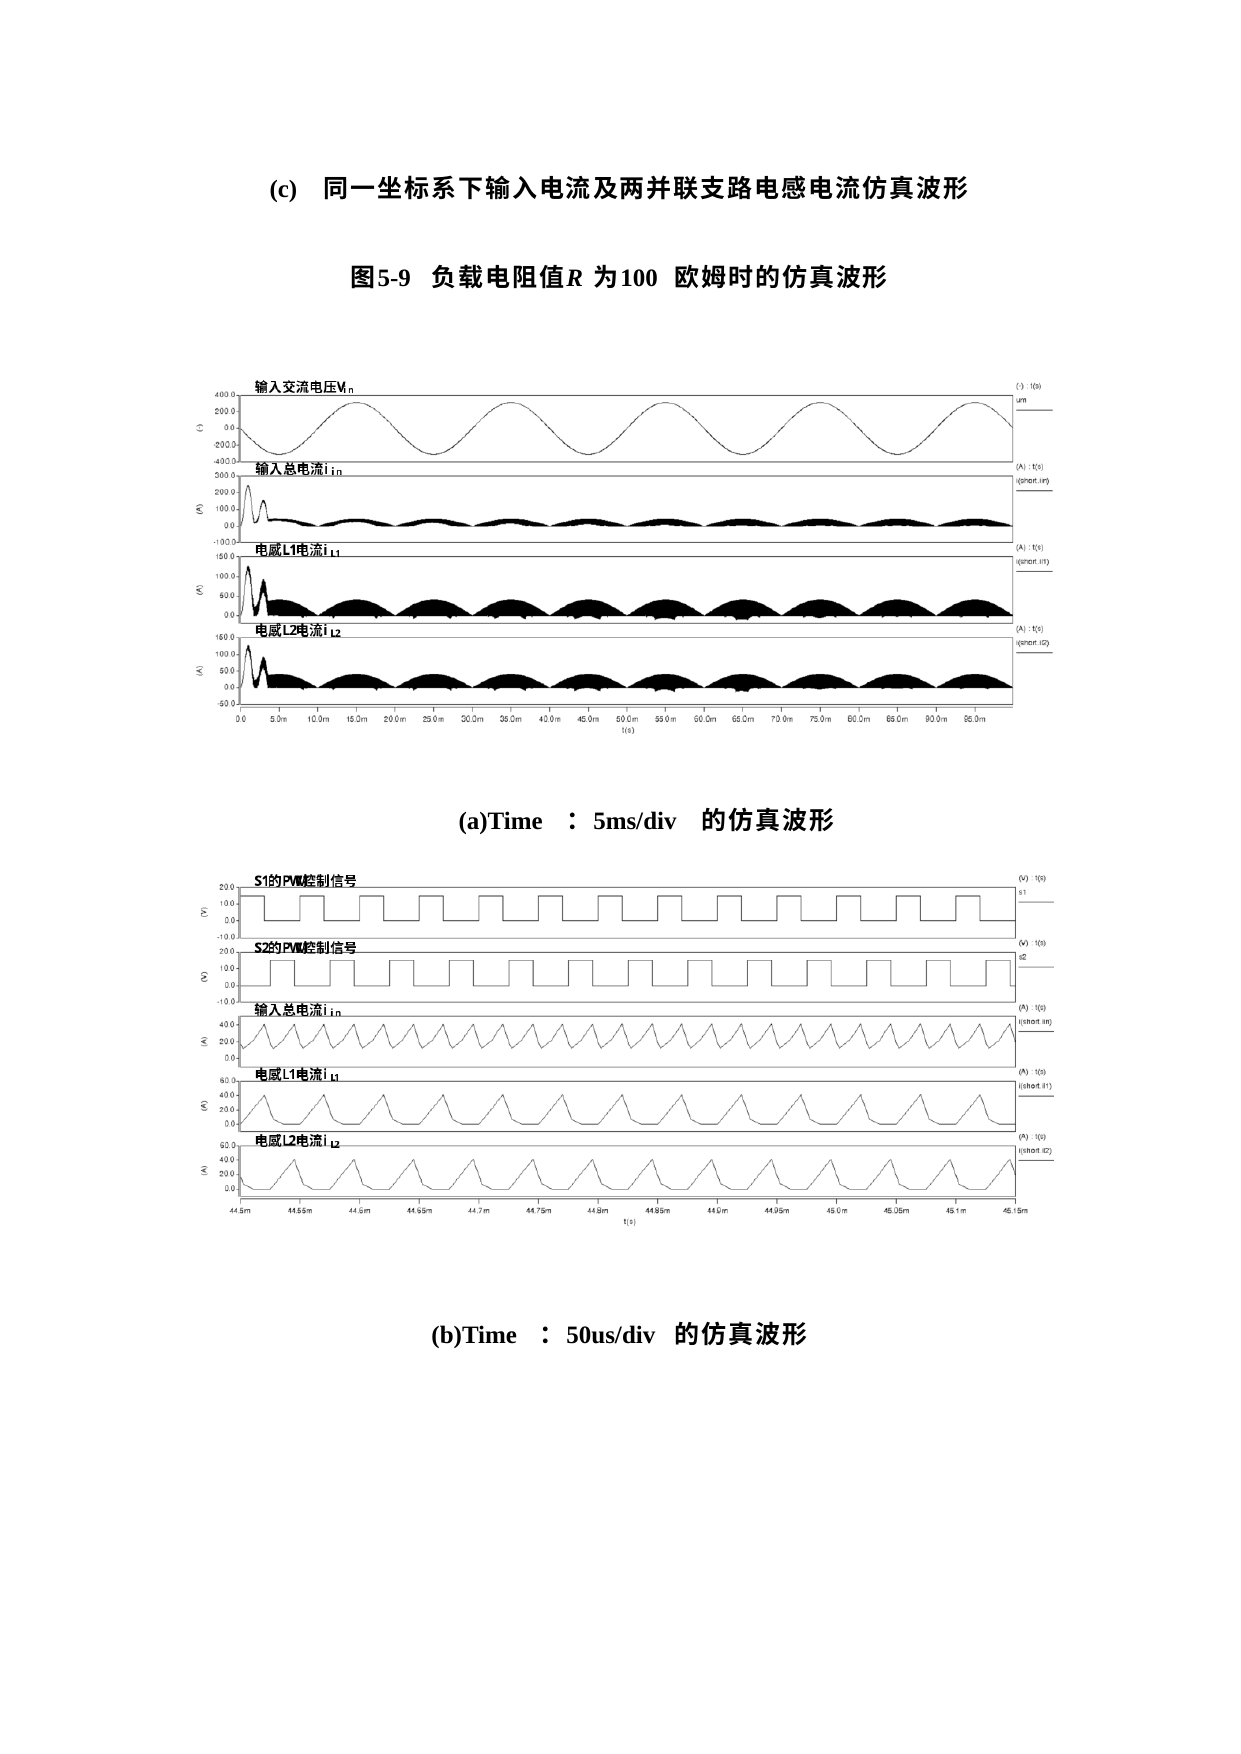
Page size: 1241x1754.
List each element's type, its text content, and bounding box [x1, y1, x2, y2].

text (b)Time：50us/div的仿真波形 [188, 872, 1052, 1368]
text 图5-9 负载电阻值R为100欧姆时的仿真波形 [188, 240, 1052, 311]
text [188, 151, 1052, 222]
list (a)Time：5ms/div的仿真波形 [232, 783, 1052, 854]
